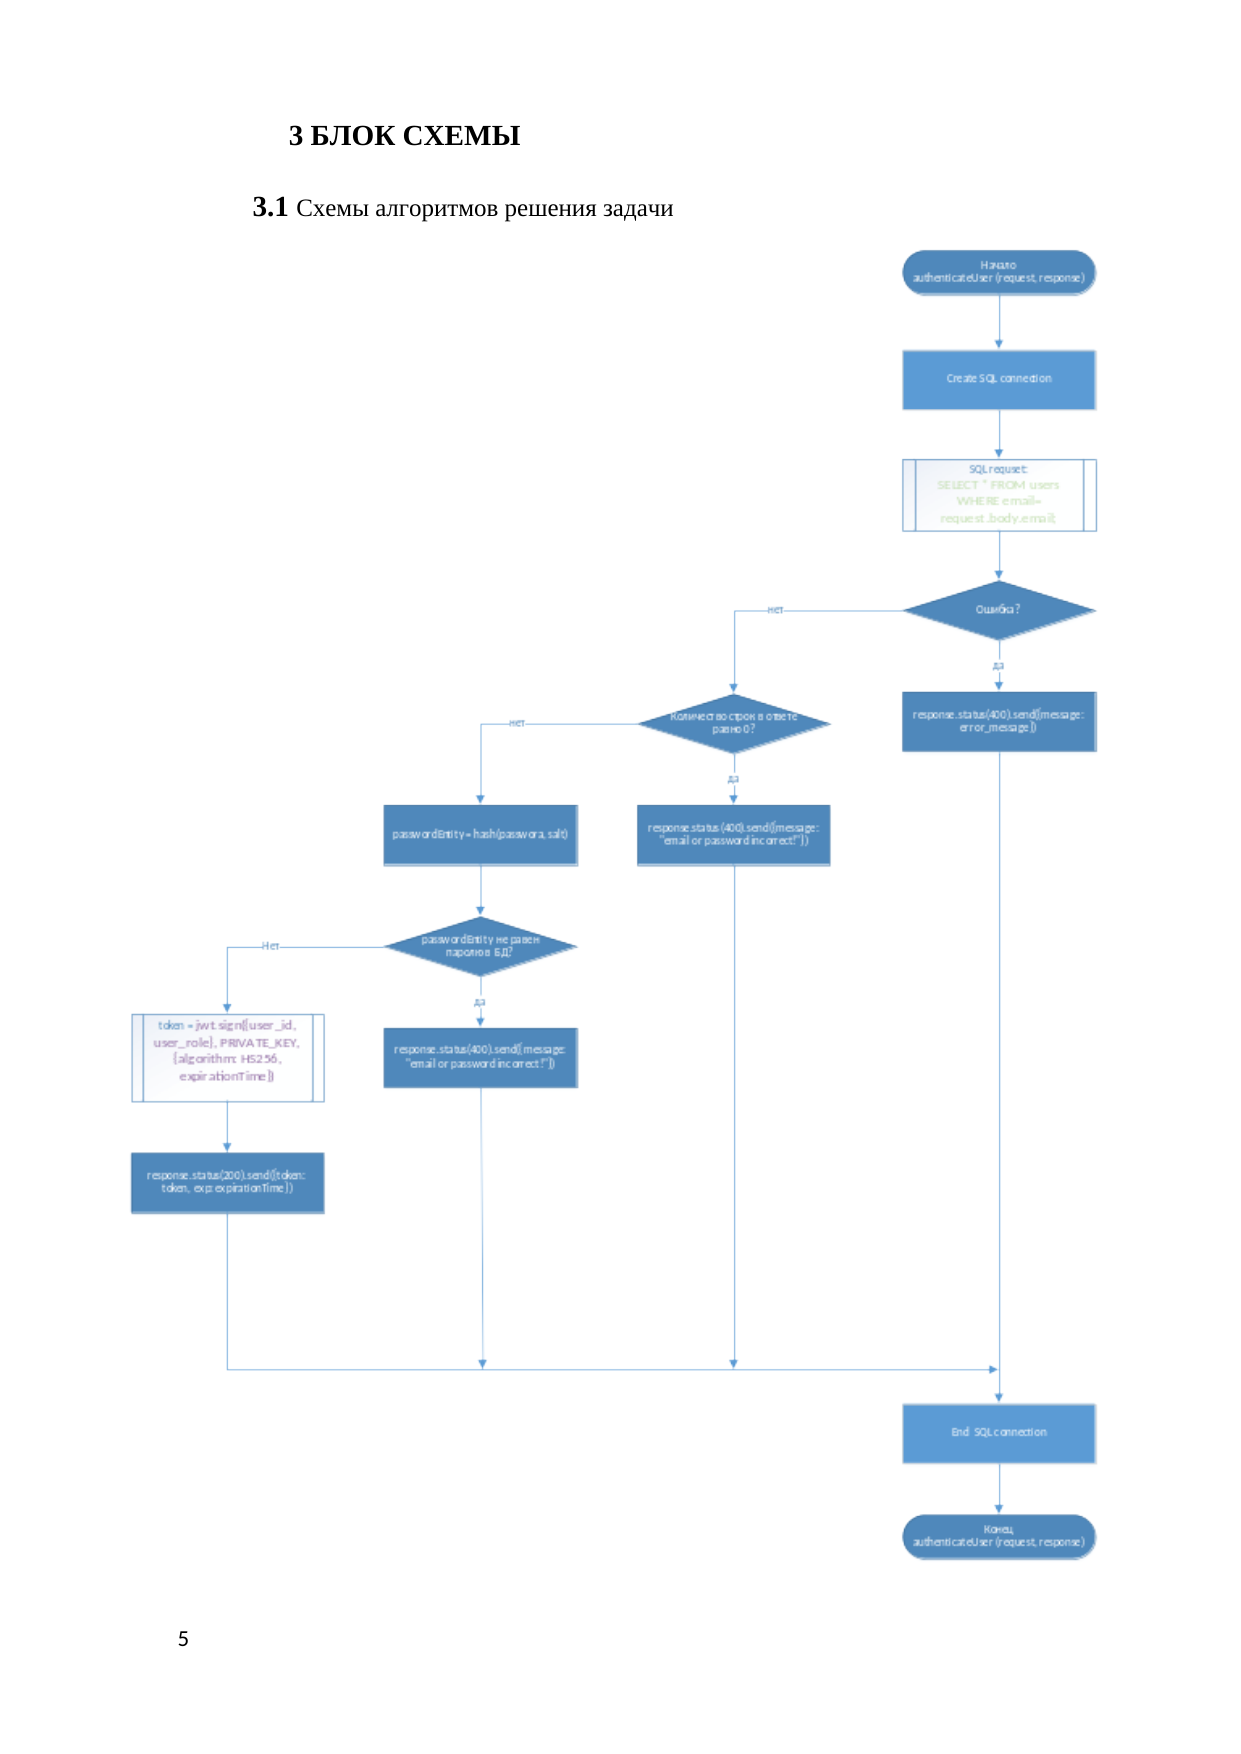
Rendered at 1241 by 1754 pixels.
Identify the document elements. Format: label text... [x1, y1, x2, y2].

subtitle Блок схемы [288, 118, 1152, 152]
text 3.1 Схемы алгоритмов решения задачи [252, 189, 1152, 223]
